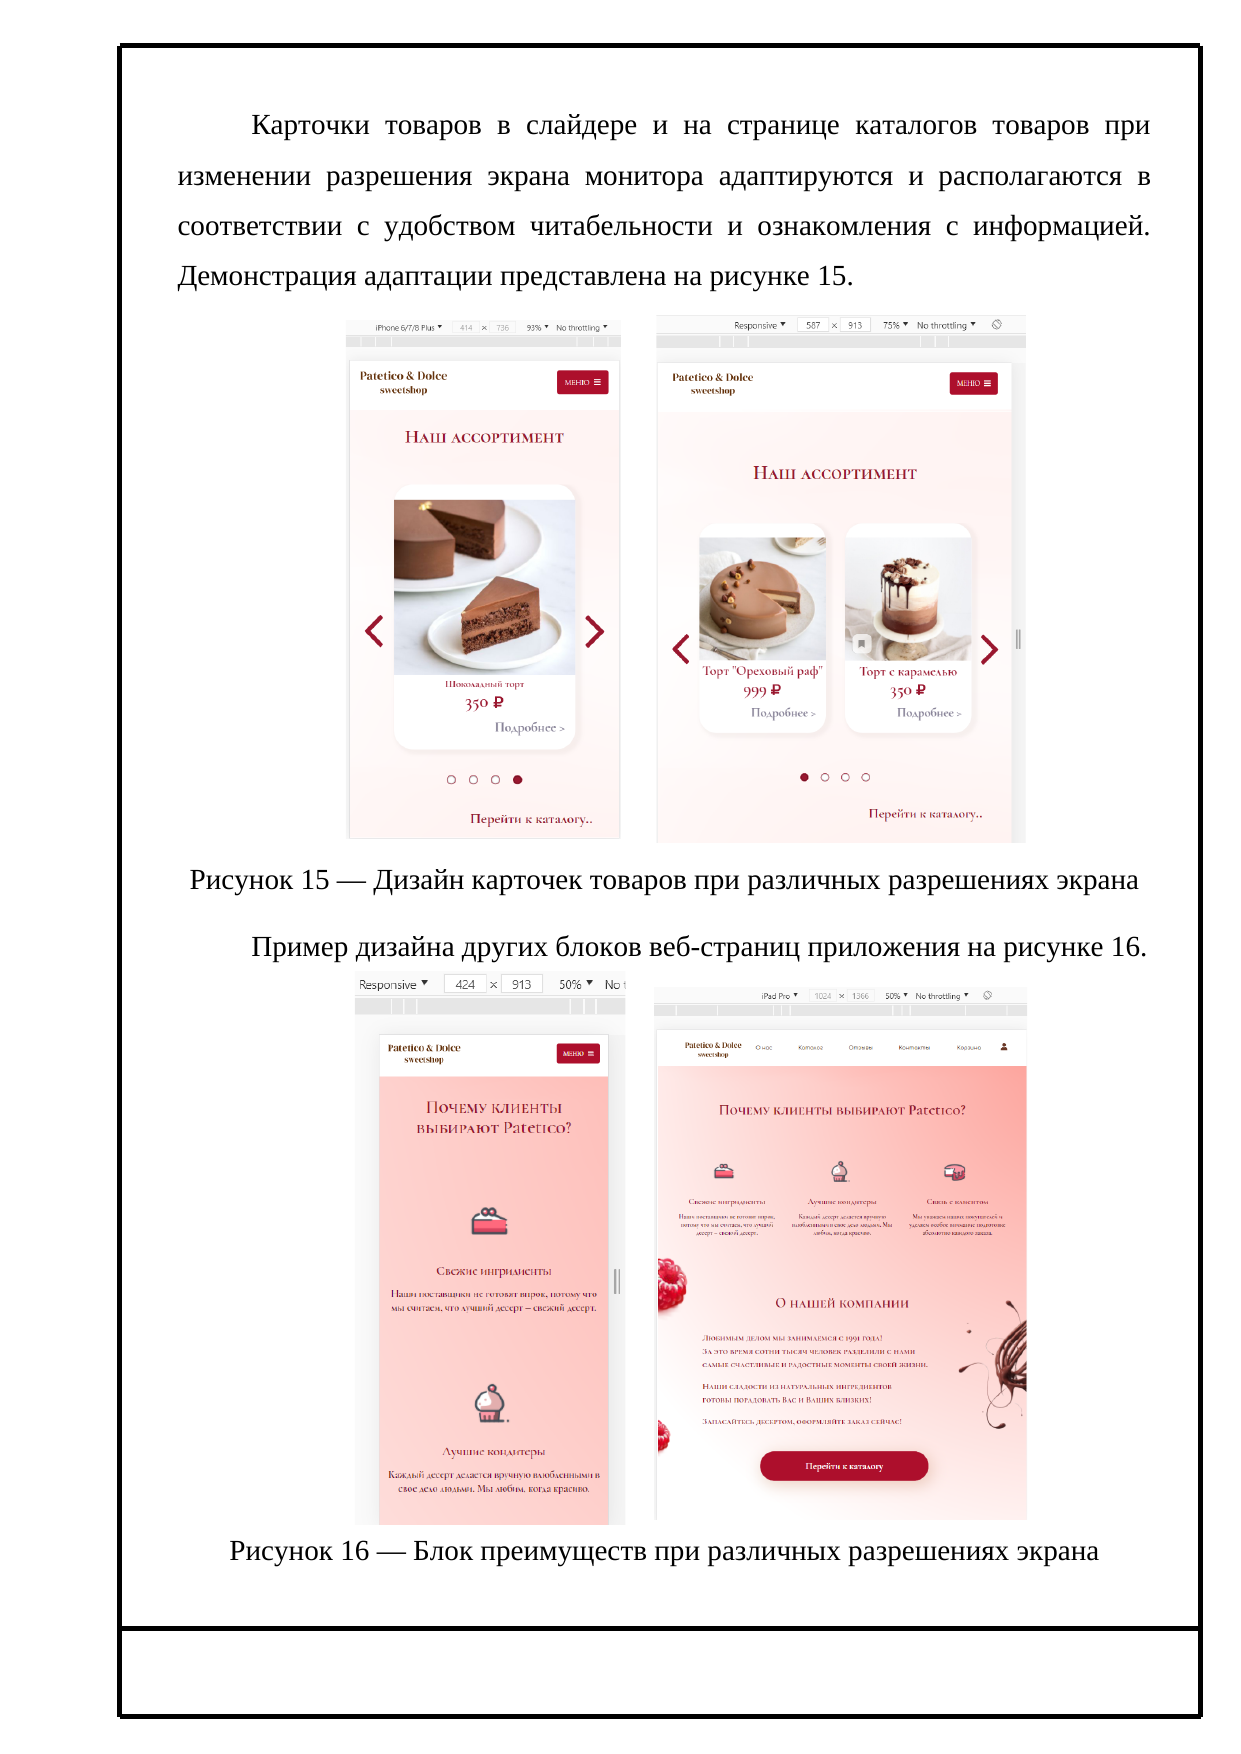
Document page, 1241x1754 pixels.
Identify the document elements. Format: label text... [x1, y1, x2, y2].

picture [345, 320, 621, 839]
picture [654, 987, 1028, 1520]
picture [354, 971, 626, 1525]
picture [656, 314, 1026, 843]
text Карточки товаров в слайдере и на странице каталогов товаров при изменении разрешения экрана монитора адаптируются и располагаются в соответствии с удобством читабельности и ознакомления с информацией. Демонстрация адаптации представлена на рисунке 15. [177, 107, 1152, 292]
text Пример дизайна других блоков веб-страниц приложения на рисунке 16. [177, 929, 1152, 963]
text Рисунок 16 — Блок преимуществ при различных разрешениях экрана [177, 1533, 1152, 1566]
text Рисунок 15 — Дизайн карточек товаров при различных разрешениях экрана [177, 862, 1152, 896]
